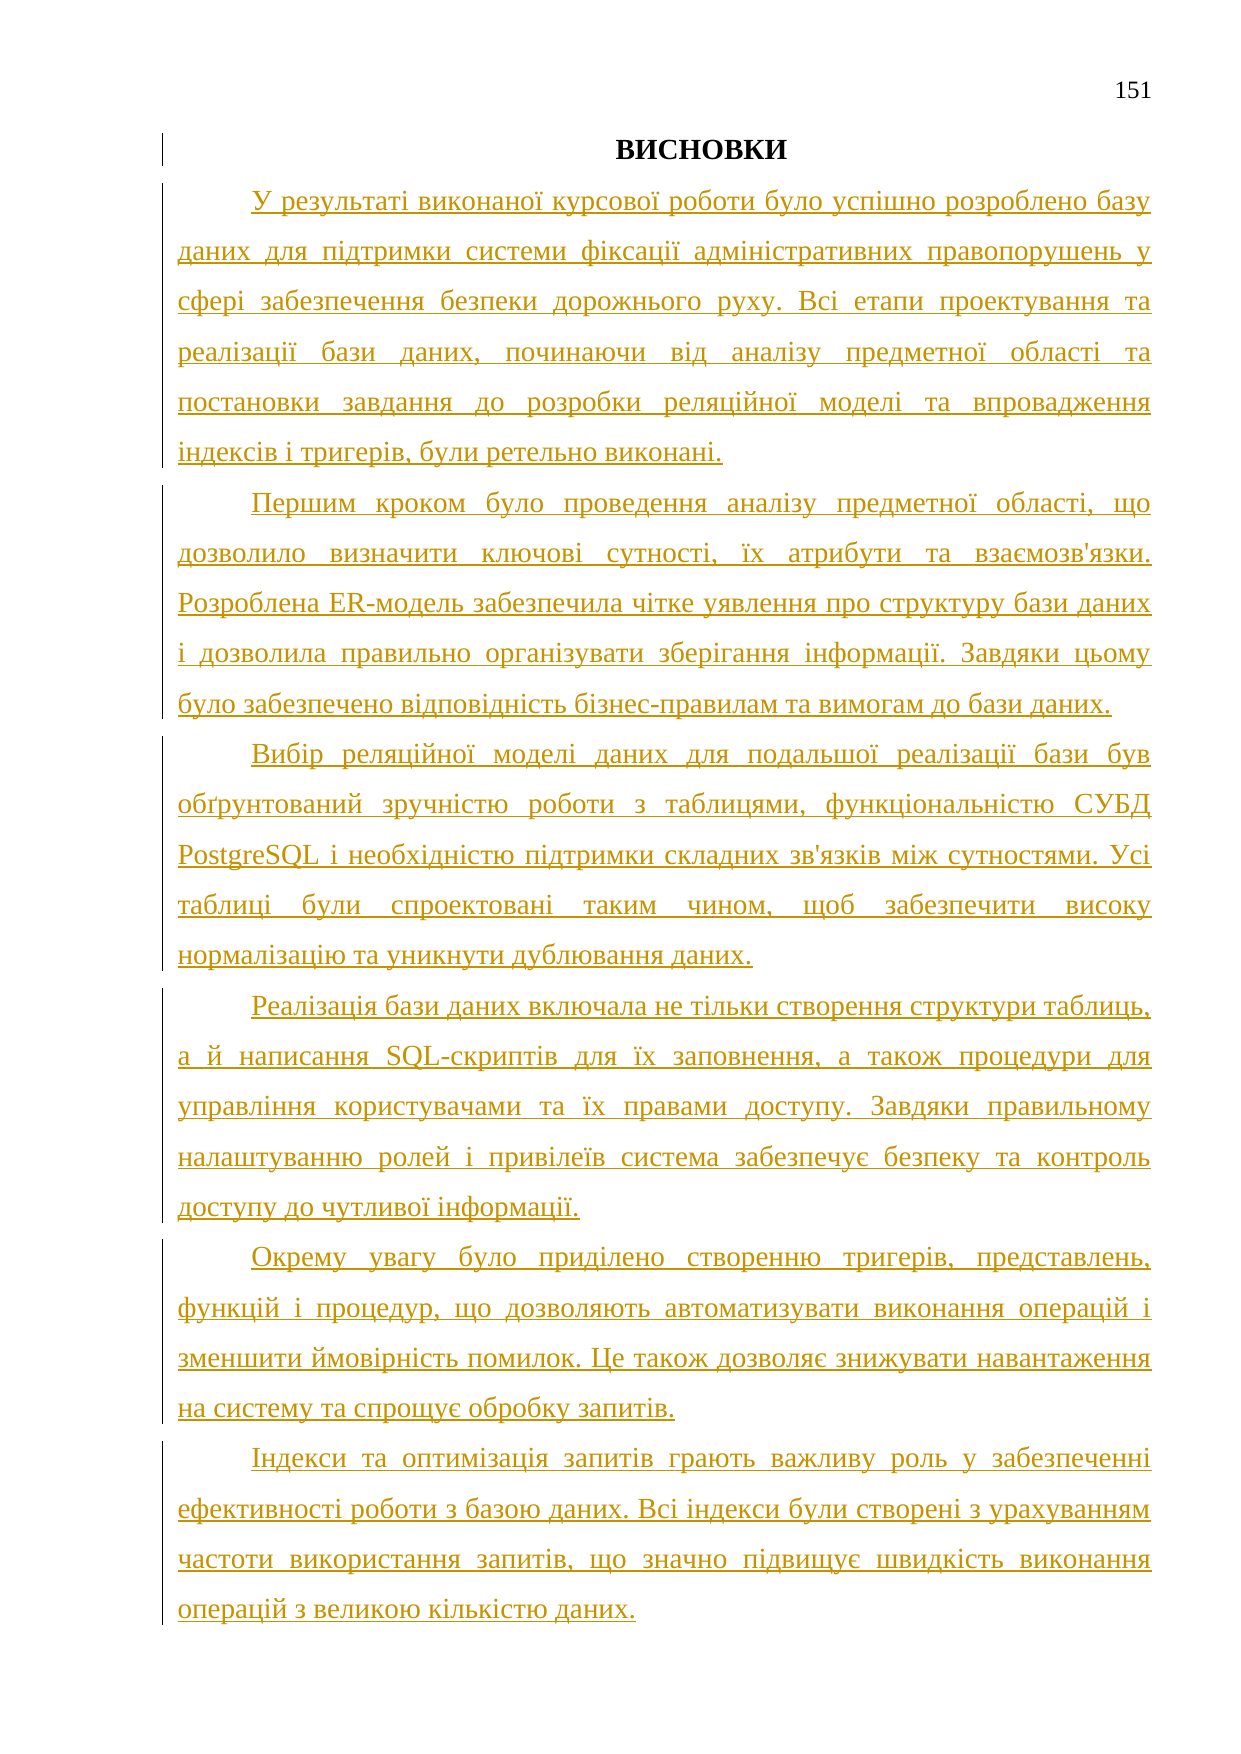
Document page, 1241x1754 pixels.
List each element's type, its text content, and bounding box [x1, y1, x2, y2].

list ВИСНОВКИ [177, 132, 1152, 166]
